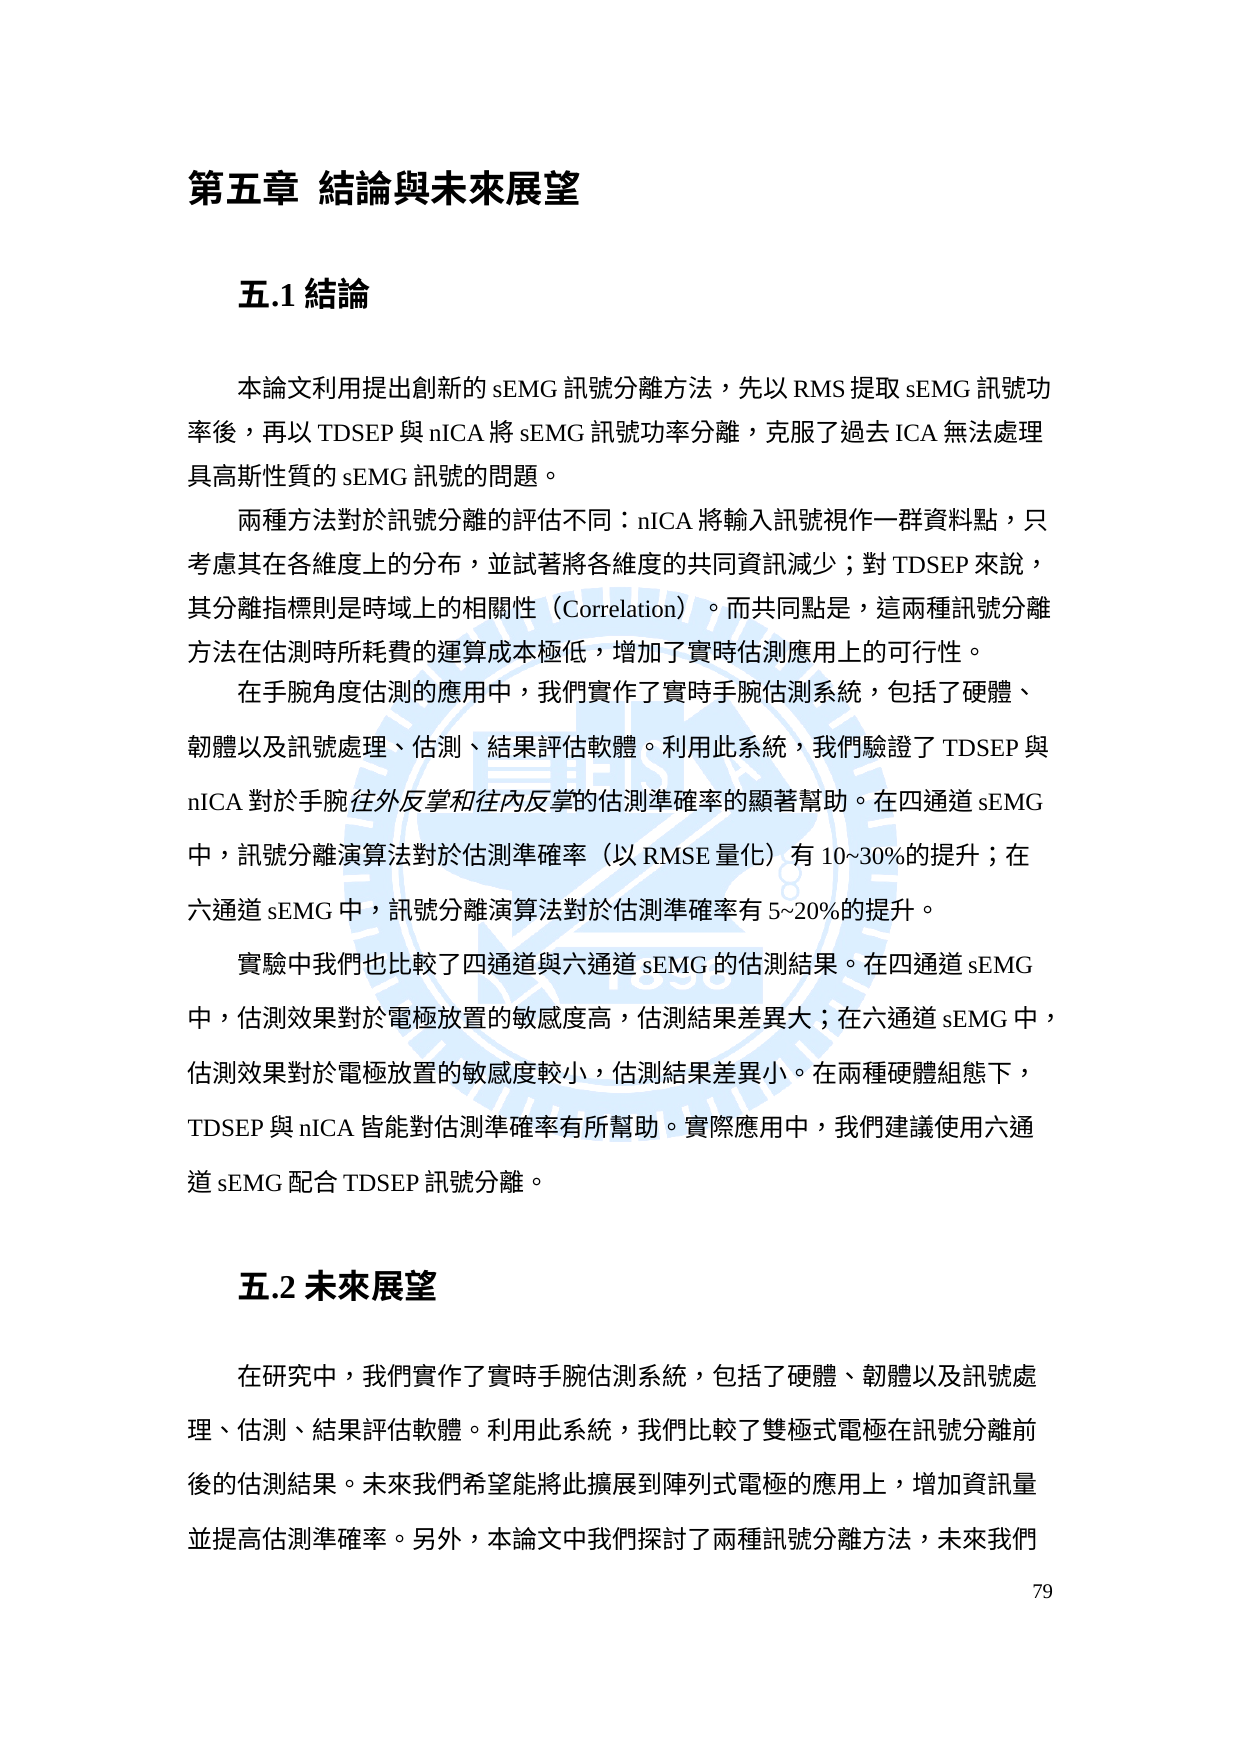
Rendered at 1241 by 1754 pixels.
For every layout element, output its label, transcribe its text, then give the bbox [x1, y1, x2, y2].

text 在手腕角度估測的應用中，我們實作了實時手腕估測系統，包括了硬體、韌體以及訊號處理、估測、結果評估軟體。利用此系統，我們驗證了TDSEP與nICA對於手腕往外反掌和往內反掌的估測準確率的顯著幫助。在四通道sEMG中，訊號分離演算法對於估測準確率（以RMSE量化）有10~30%的提升；在六通道sEMG中，訊號分離演算法對於估測準確率有5~20%的提升。 [187, 673, 1053, 926]
subtitle 結論與未來展望 [187, 159, 1053, 213]
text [187, 1356, 1053, 1555]
text 實驗中我們也比較了四通道與六通道sEMG的估測結果。在四通道sEMG中，估測效果對於電極放置的敏感度高，估測結果差異大；在六通道sEMG中，估測效果對於電極放置的敏感度較小，估測結果差異小。在兩種硬體組態下，TDSEP與nICA皆能對估測準確率有所幫助。實際應用中，我們建議使用六通道sEMG配合TDSEP訊號分離。 [187, 944, 1053, 1198]
subtitle 結論 [187, 268, 1053, 316]
text 本論文利用提出創新的sEMG訊號分離方法，先以RMS提取sEMG訊號功率後，再以TDSEP與nICA將sEMG訊號功率分離，克服了過去ICA無法處理具高斯性質的sEMG訊號的問題。 [187, 364, 1053, 496]
subtitle 未來展望 [187, 1259, 1053, 1308]
text 兩種方法對於訊號分離的評估不同：nICA將輸入訊號視作一群資料點，只考慮其在各維度上的分布，並試著將各維度的共同資訊減少；對TDSEP來說，其分離指標則是時域上的相關性（Correlation）。而共同點是，這兩種訊號分離方法在估測時所耗費的運算成本極低，增加了實時估測應用上的可行性。 [187, 496, 1053, 673]
